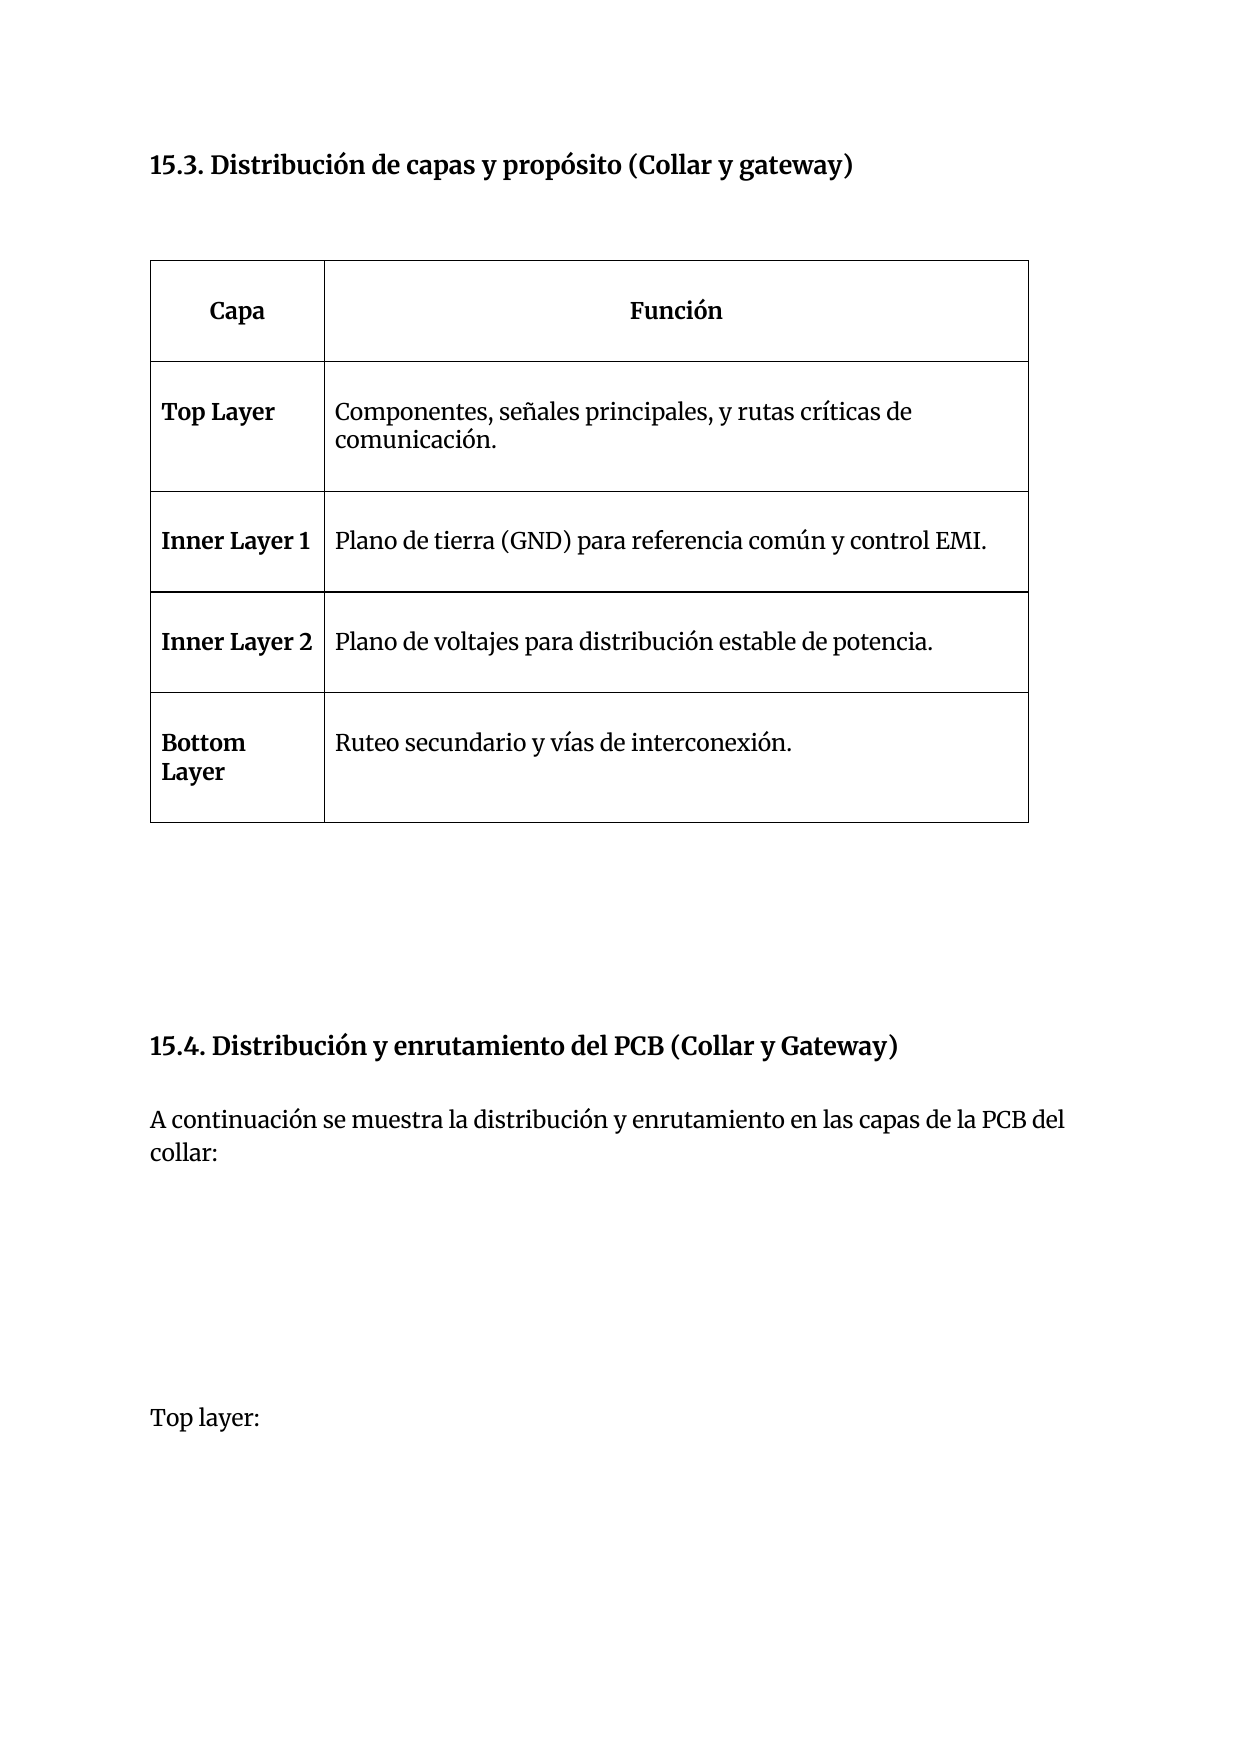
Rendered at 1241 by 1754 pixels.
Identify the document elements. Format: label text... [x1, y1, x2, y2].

table_header Función [325, 261, 1028, 361]
table_cell Ruteo secundario y vías de interconexión. [325, 693, 1028, 822]
table_cell Componentes, señales principales, y rutas críticas de comunicación. [325, 362, 1028, 491]
subtitle 15.4. Distribución y enrutamiento del PCB (Collar y Gateway) [150, 1031, 1090, 1063]
table_header Capa [151, 261, 324, 361]
table_cell Plano de voltajes para distribución estable de potencia. [325, 593, 1028, 692]
table_cell Plano de tierra (GND) para referencia común y control EMI. [325, 492, 1028, 591]
text A continuación se muestra la distribución y enrutamiento en las capas de la PCB del collar: [150, 1105, 1090, 1167]
table_cell Inner Layer 1 [151, 492, 324, 591]
text Top layer: [150, 1403, 1090, 1432]
table_cell Bottom Layer [151, 693, 324, 822]
table_cell Top Layer [151, 362, 324, 491]
table_cell Inner Layer 2 [151, 593, 324, 692]
subtitle 15.3. Distribución de capas y propósito (Collar y gateway) [150, 150, 1090, 181]
